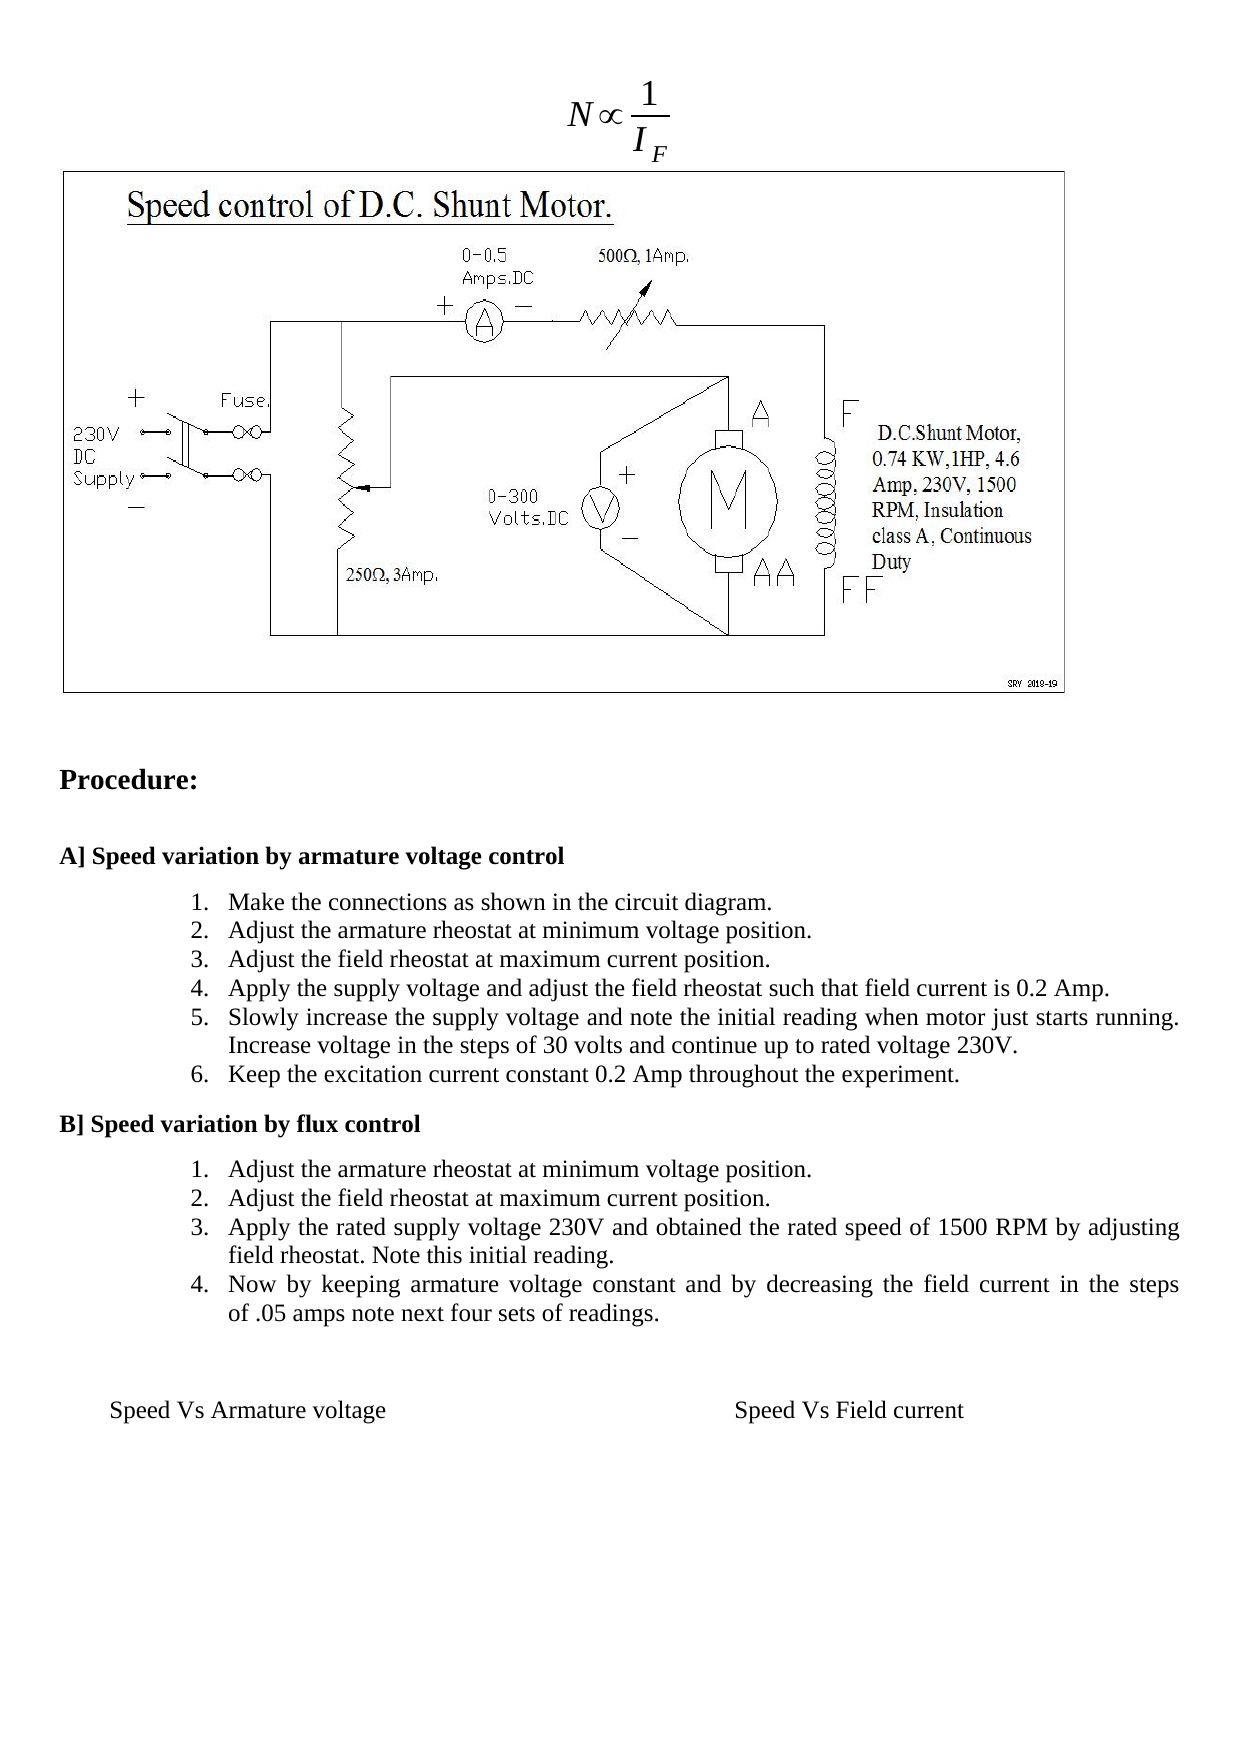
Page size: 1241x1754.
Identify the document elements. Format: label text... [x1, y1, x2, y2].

list Now by keeping armature voltage constant and by decreasing the field current in the steps of .05 amps note next four sets of readings. [190, 1269, 1181, 1327]
list Adjust the field rheostat at maximum current position. [190, 944, 1181, 973]
list Apply the supply voltage and adjust the field rheostat such that field current is 0.2 Amp. [190, 973, 1181, 1002]
text A] Speed variation by armature voltage control [59, 841, 1181, 870]
text B] Speed variation by flux control [59, 1109, 1181, 1138]
list Adjust the field rheostat at maximum current position. [190, 1183, 1181, 1212]
picture [59, 168, 1070, 697]
list Apply the rated supply voltage 230V and obtained the rated speed of 1500 RPM by adjusting field rheostat. Note this initial reading. [190, 1212, 1181, 1269]
text Speed Vs Armature voltage Speed Vs Field current [59, 1395, 1181, 1424]
list Make the connections as shown in the circuit diagram. [190, 887, 1181, 916]
list Keep the excitation current constant 0.2 Amp throughout the experiment. [190, 1059, 1181, 1088]
list Adjust the armature rheostat at minimum voltage position. [190, 916, 1181, 944]
list Slowly increase the supply voltage and note the initial reading when motor just starts running. Increase voltage in the steps of 30 volts and continue up to rated voltage 230V. [190, 1002, 1181, 1059]
text Procedure: [59, 762, 1181, 796]
list Adjust the armature rheostat at minimum voltage position. [190, 1154, 1181, 1183]
